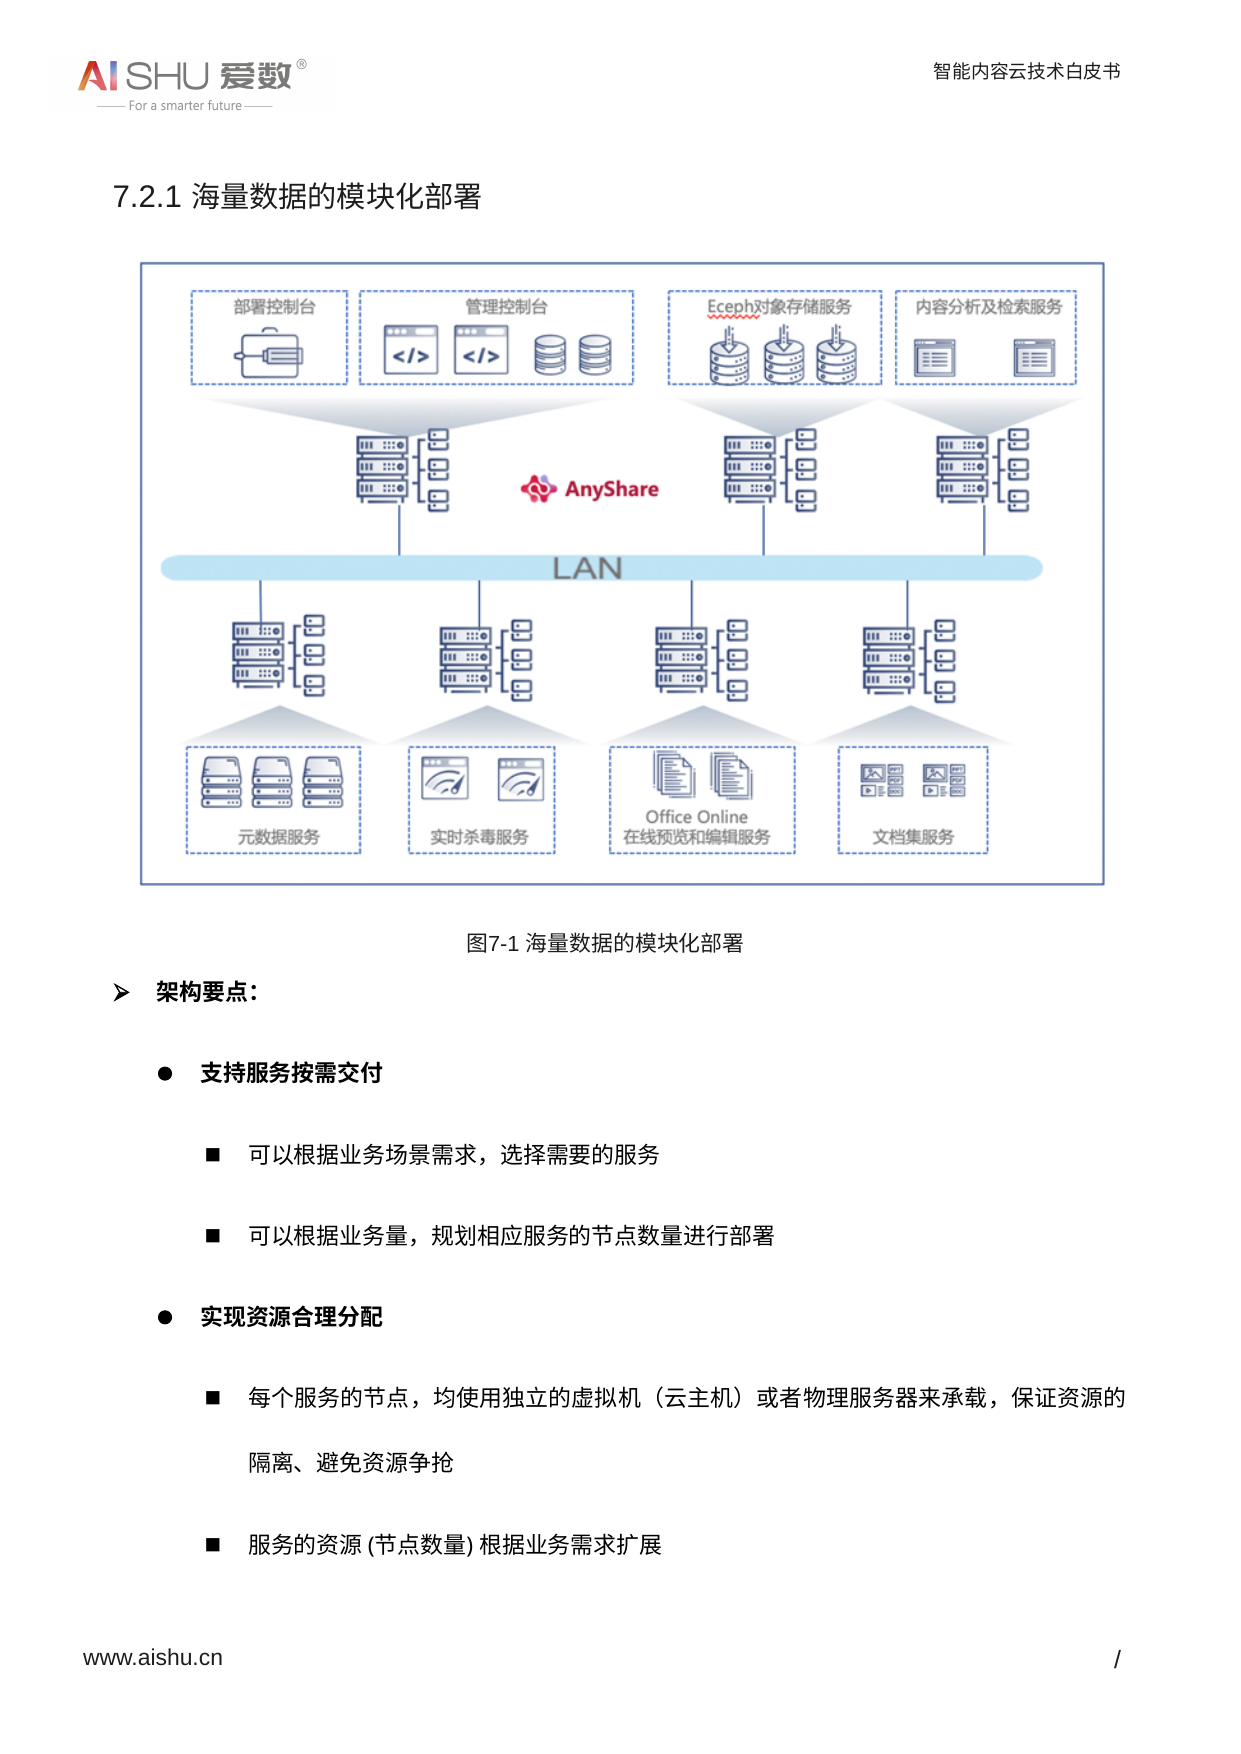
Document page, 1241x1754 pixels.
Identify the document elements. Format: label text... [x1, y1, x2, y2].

list 每个服务的节点，均使用独立的虚拟机（云主机）或者物理服务器来承载，保证资源的隔离、避免资源争抢 [204, 1364, 1128, 1494]
list 支持服务按需交付 [156, 1039, 1128, 1104]
list 实现资源合理分配 [156, 1283, 1128, 1348]
text 海量数据的模块化部署 [112, 926, 1128, 958]
list 架构要点： [112, 958, 1128, 1023]
picture [120, 243, 1120, 900]
list 可以根据业务量，规划相应服务的节点数量进行部署 [204, 1202, 1128, 1267]
list 可以根据业务场景需求，选择需要的服务 [204, 1121, 1128, 1186]
picture [47, 56, 337, 113]
list 海量数据的模块化部署 [112, 162, 1128, 227]
list 服务的资源 (节点数量) 根据业务需求扩展 [204, 1511, 1128, 1576]
